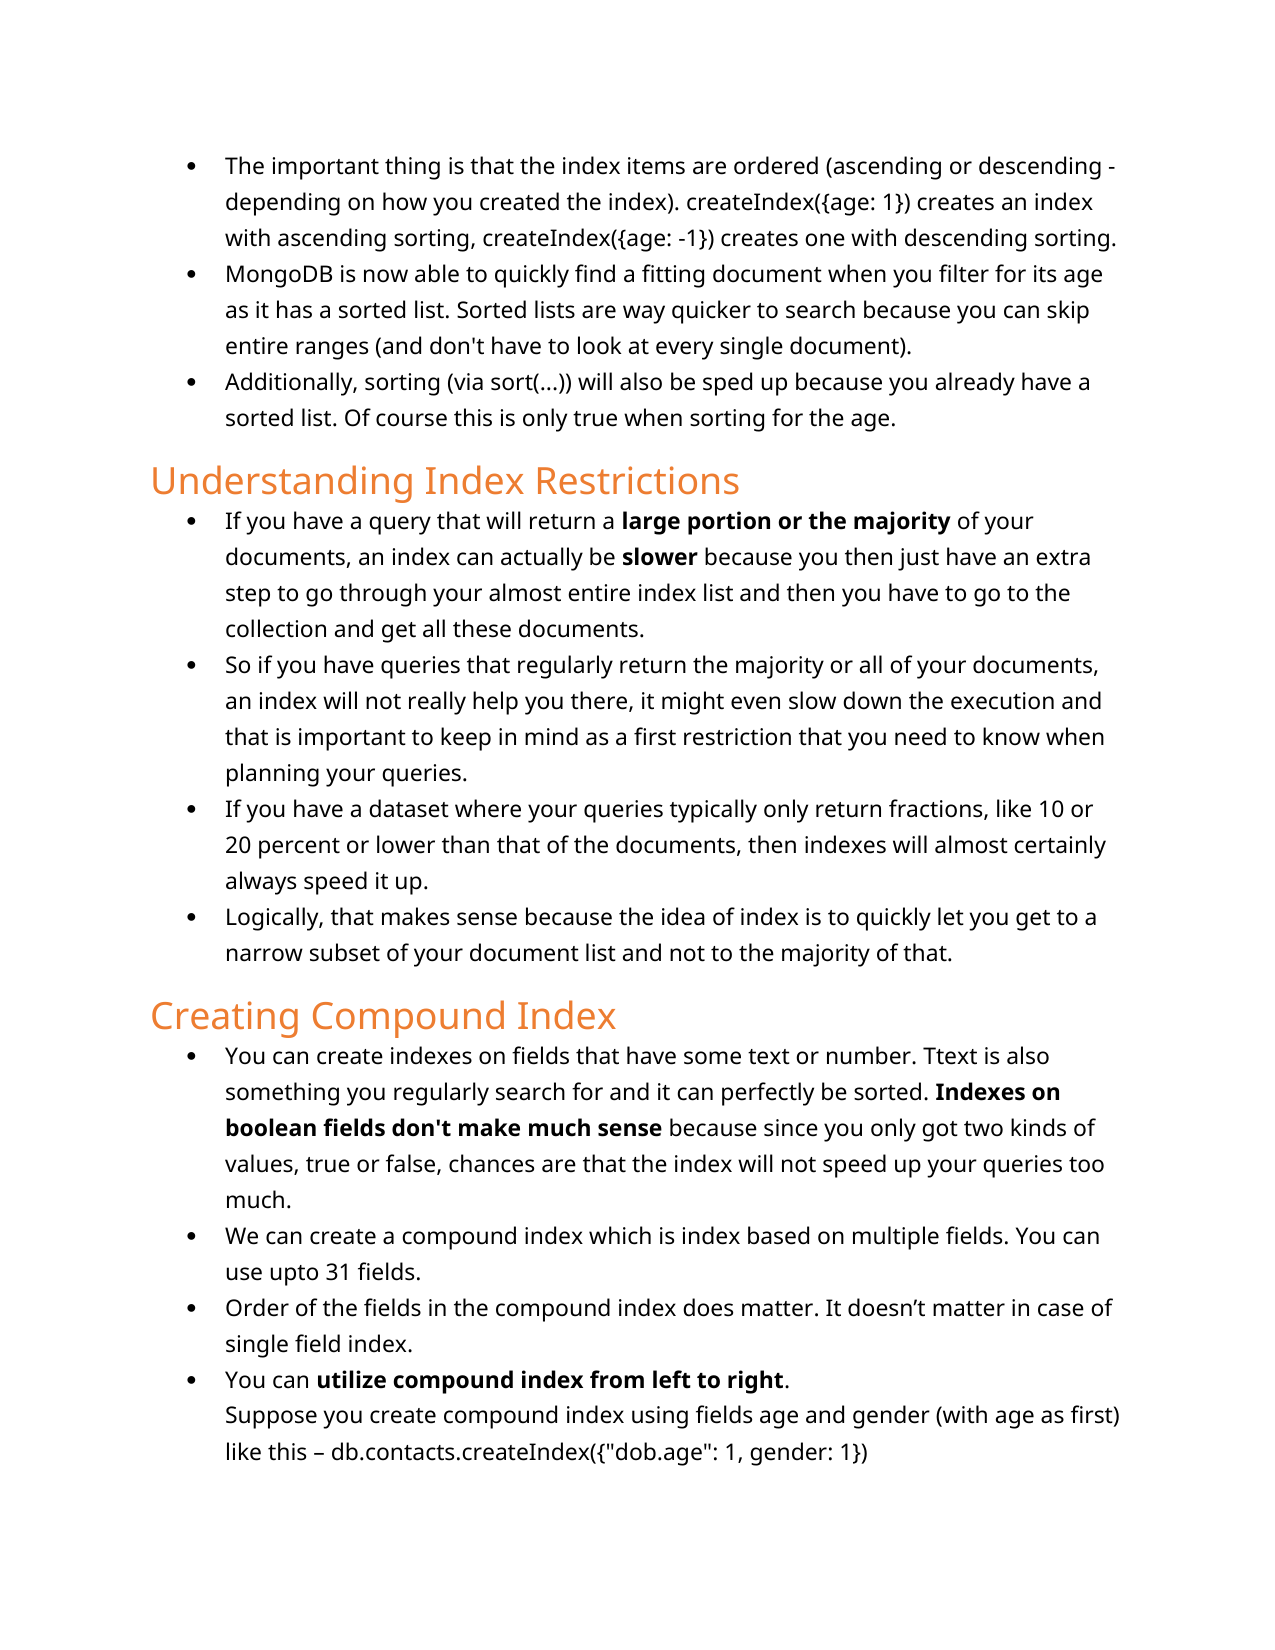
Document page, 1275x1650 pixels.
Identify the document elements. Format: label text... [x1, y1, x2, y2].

list You can utilize compound index from left to right. [187, 1363, 1125, 1395]
list If you have a dataset where your queries typically only return fractions, like 10 or 20 percent or lower than that of the documents, then indexes will almost certainly always speed it up. [187, 793, 1125, 896]
list We can create a compound index which is index based on multiple fields. You can use upto 31 fields. [187, 1220, 1125, 1287]
list Suppose you create compound index using fields age and gender (with age as first) like this – db.contacts.createIndex({"dob.age": 1, gender: 1}) [225, 1399, 1125, 1467]
list If you have a query that will return a large portion or the majority of your documents, an index can actually be slower because you then just have an extra step to go through your almost entire index list and then you have to go to the collection and get all these documents. [187, 505, 1125, 644]
list Logically, that makes sense because the idea of index is to quickly let you get to a narrow subset of your document list and not to the majority of that. [187, 901, 1125, 968]
subtitle Creating Compound Index [150, 989, 1125, 1040]
list So if you have queries that regularly return the majority or all of your documents, an index will not really help you there, it might even slow down the execution and that is important to keep in mind as a first restriction that you need to know when planning your queries. [187, 649, 1125, 788]
list MongoDB is now able to quickly find a fitting document when you filter for its age as it has a sorted list. Sorted lists are way quicker to search because you can skip entire ranges (and don't have to look at every single document). [187, 258, 1125, 361]
list You can create indexes on fields that have some text or number. Ttext is also something you regularly search for and it can perfectly be sorted. Indexes on boolean fields don't make much sense because since you only got two kinds of values, true or false, chances are that the index will not speed up your queries too much. [187, 1040, 1125, 1215]
list Order of the fields in the compound index does matter. It doesn’t matter in case of single field index. [187, 1292, 1125, 1359]
subtitle Understanding Index Restrictions [150, 454, 1125, 505]
list The important thing is that the index items are ordered (ascending or descending - depending on how you created the index). createIndex({age: 1}) creates an index with ascending sorting, createIndex({age: -1}) creates one with descending sorting. [187, 150, 1125, 253]
list Additionally, sorting (via sort(...)) will also be sped up because you already have a sorted list. Of course this is only true when sorting for the age. [187, 366, 1125, 433]
